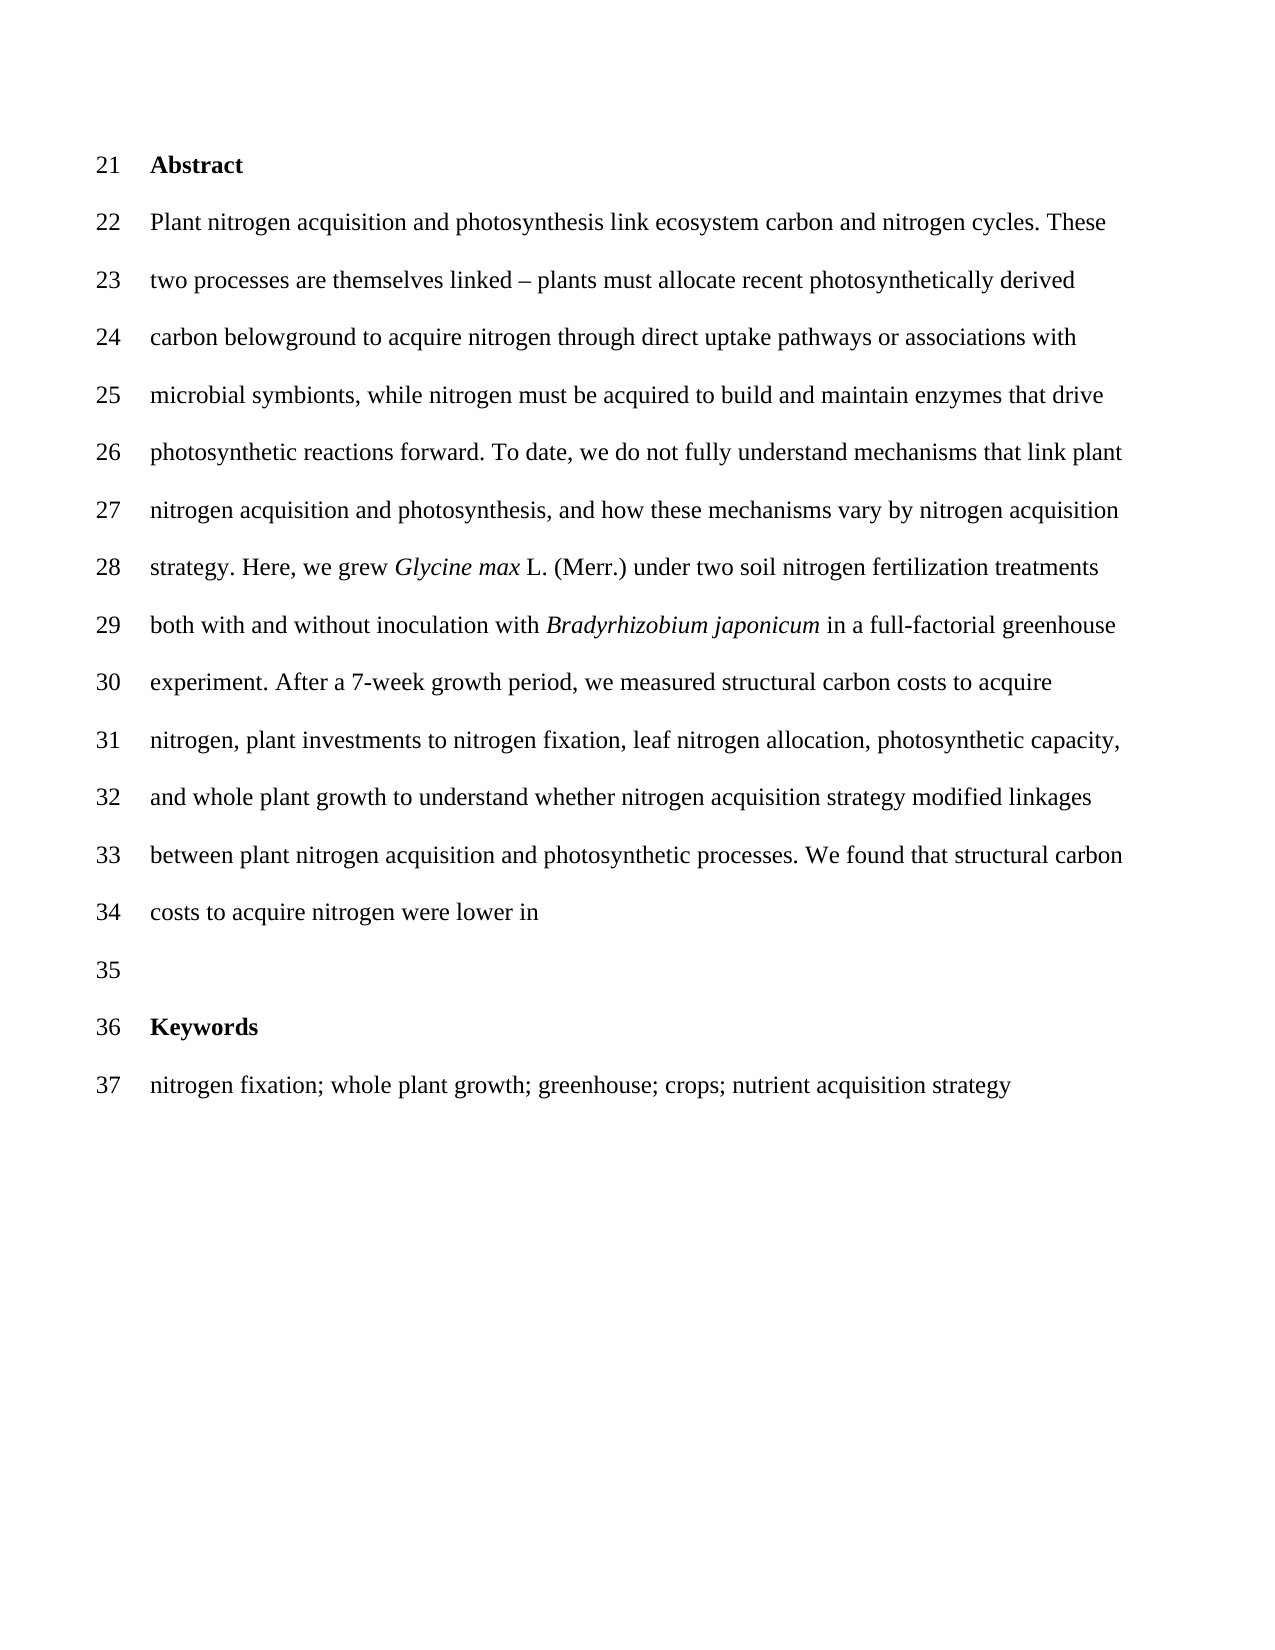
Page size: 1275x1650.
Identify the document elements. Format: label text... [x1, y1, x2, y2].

text Keywords [150, 1012, 1125, 1041]
text Abstract [150, 150, 1125, 179]
text Plant nitrogen acquisition and photosynthesis link ecosystem carbon and nitrogen cycles. These two processes are themselves linked – plants must allocate recent photosynthetically derived carbon belowground to acquire nitrogen through direct uptake pathways or associations with microbial symbionts, while nitrogen must be acquired to build and maintain enzymes that drive photosynthetic reactions forward. To date, we do not fully understand mechanisms that link plant nitrogen acquisition and photosynthesis, and how these mechanisms vary by nitrogen acquisition strategy. Here, we grew Glycine max L. (Merr.) under two soil nitrogen fertilization treatments both with and without inoculation with Bradyrhizobium japonicum in a full-factorial greenhouse experiment. After a 7-week growth period, we measured structural carbon costs to acquire nitrogen, plant investments to nitrogen fixation, leaf nitrogen allocation, photosynthetic capacity, and whole plant growth to understand whether nitrogen acquisition strategy modified linkages between plant nitrogen acquisition and photosynthetic processes. We found that structural carbon costs to acquire nitrogen were lower in [150, 207, 1125, 926]
text nitrogen fixation; whole plant growth; greenhouse; crops; nutrient acquisition strategy [150, 1070, 1125, 1099]
